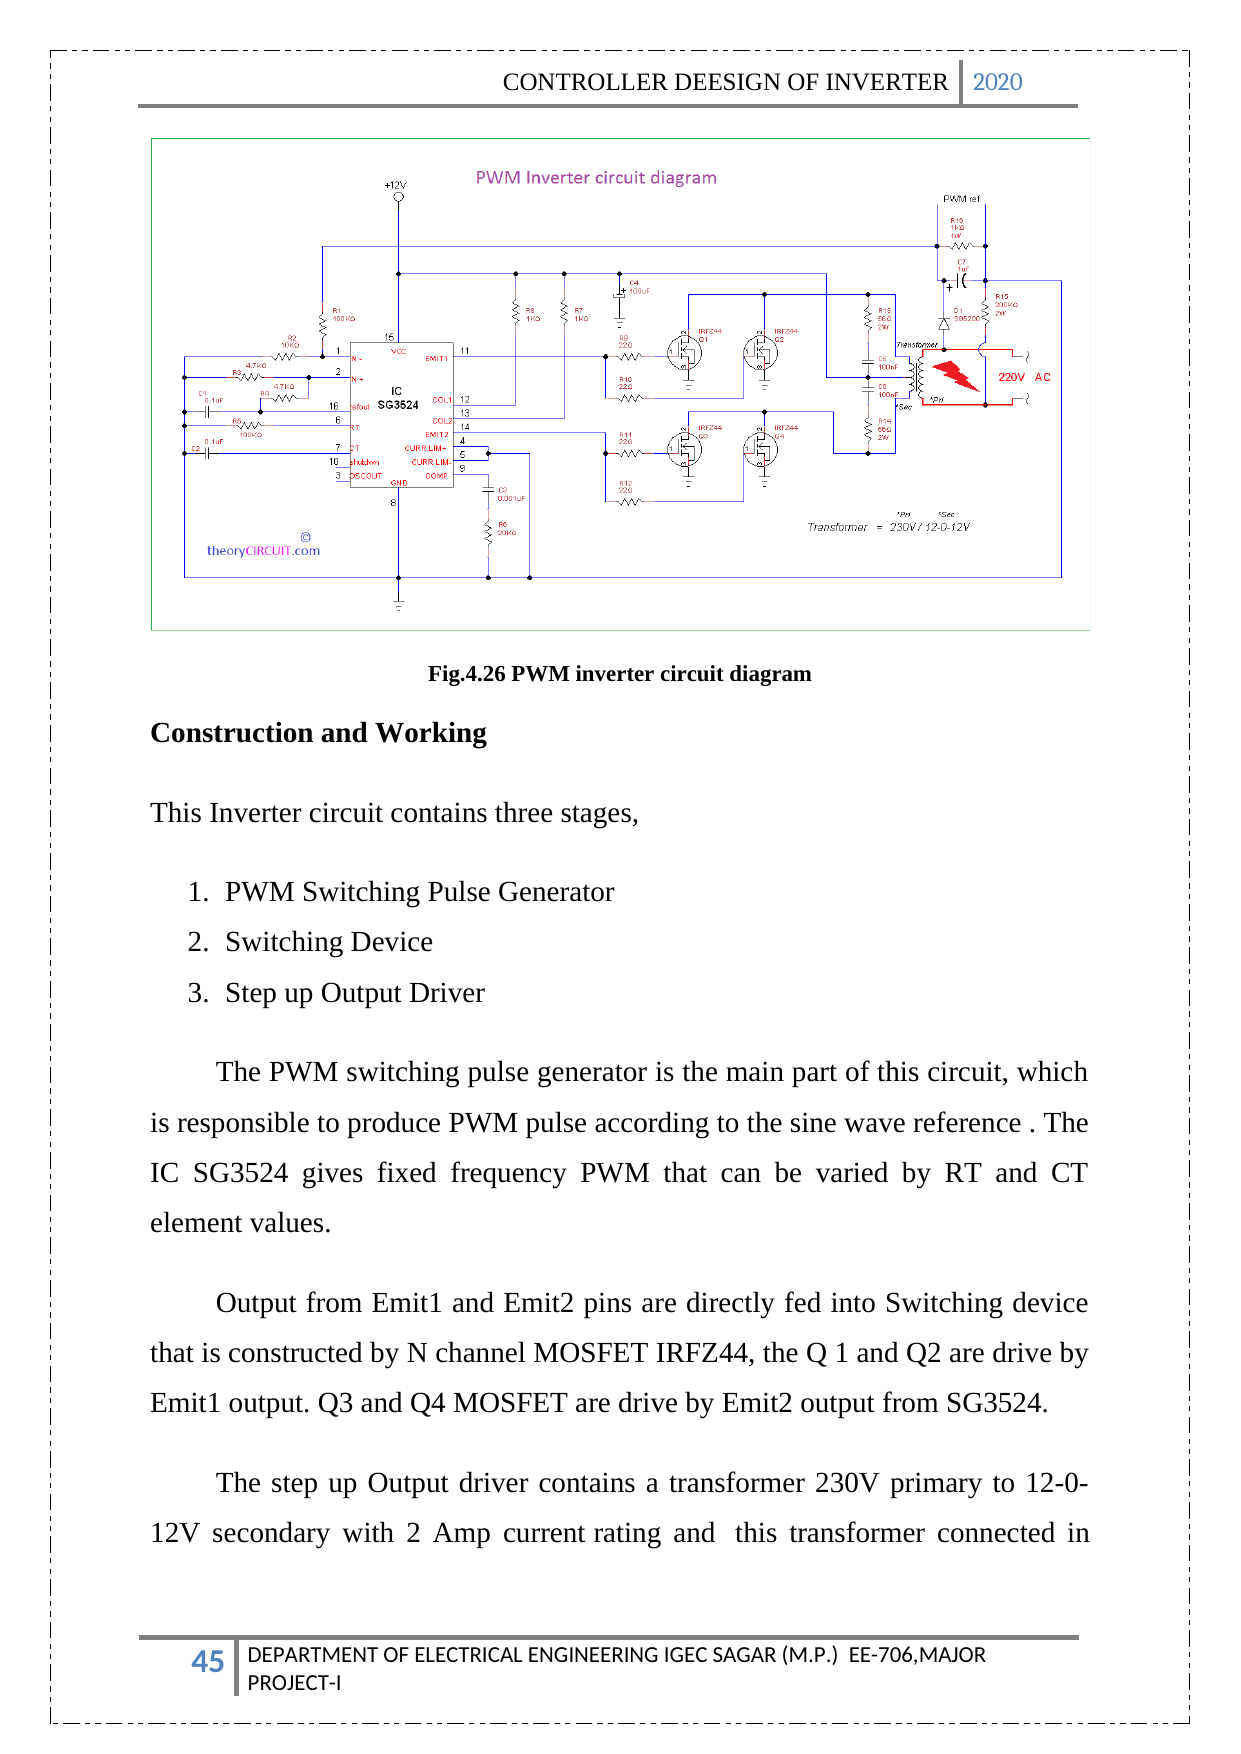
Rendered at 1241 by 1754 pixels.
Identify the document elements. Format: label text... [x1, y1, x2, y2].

text Output from Emit1 and Emit2 pins are directly fed into Switching device that is constructed by N channel MOSFET IRFZ44, the Q 1 and Q2 are drive by Emit1 output. Q3 and Q4 MOSFET are drive by Emit2 output from SG3524. [150, 1285, 1090, 1419]
text Construction and Working [150, 715, 1090, 749]
list Step up Output Driver [187, 975, 1090, 1008]
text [150, 1465, 1090, 1549]
text This Inverter circuit contains three stages, [150, 795, 1090, 828]
list Switching Device [187, 924, 1090, 958]
text The PWM switching pulse generator is the main part of this circuit, which is responsible to produce PWM pulse according to the sine wave reference . The IC SG3524 gives fixed frequency PWM that can be varied by RT and CT element values. [150, 1054, 1090, 1239]
text Fig.4.26 PWM inverter circuit diagram [150, 660, 1090, 686]
picture [150, 137, 1091, 631]
list PWM Switching Pulse Generator [187, 874, 1090, 908]
